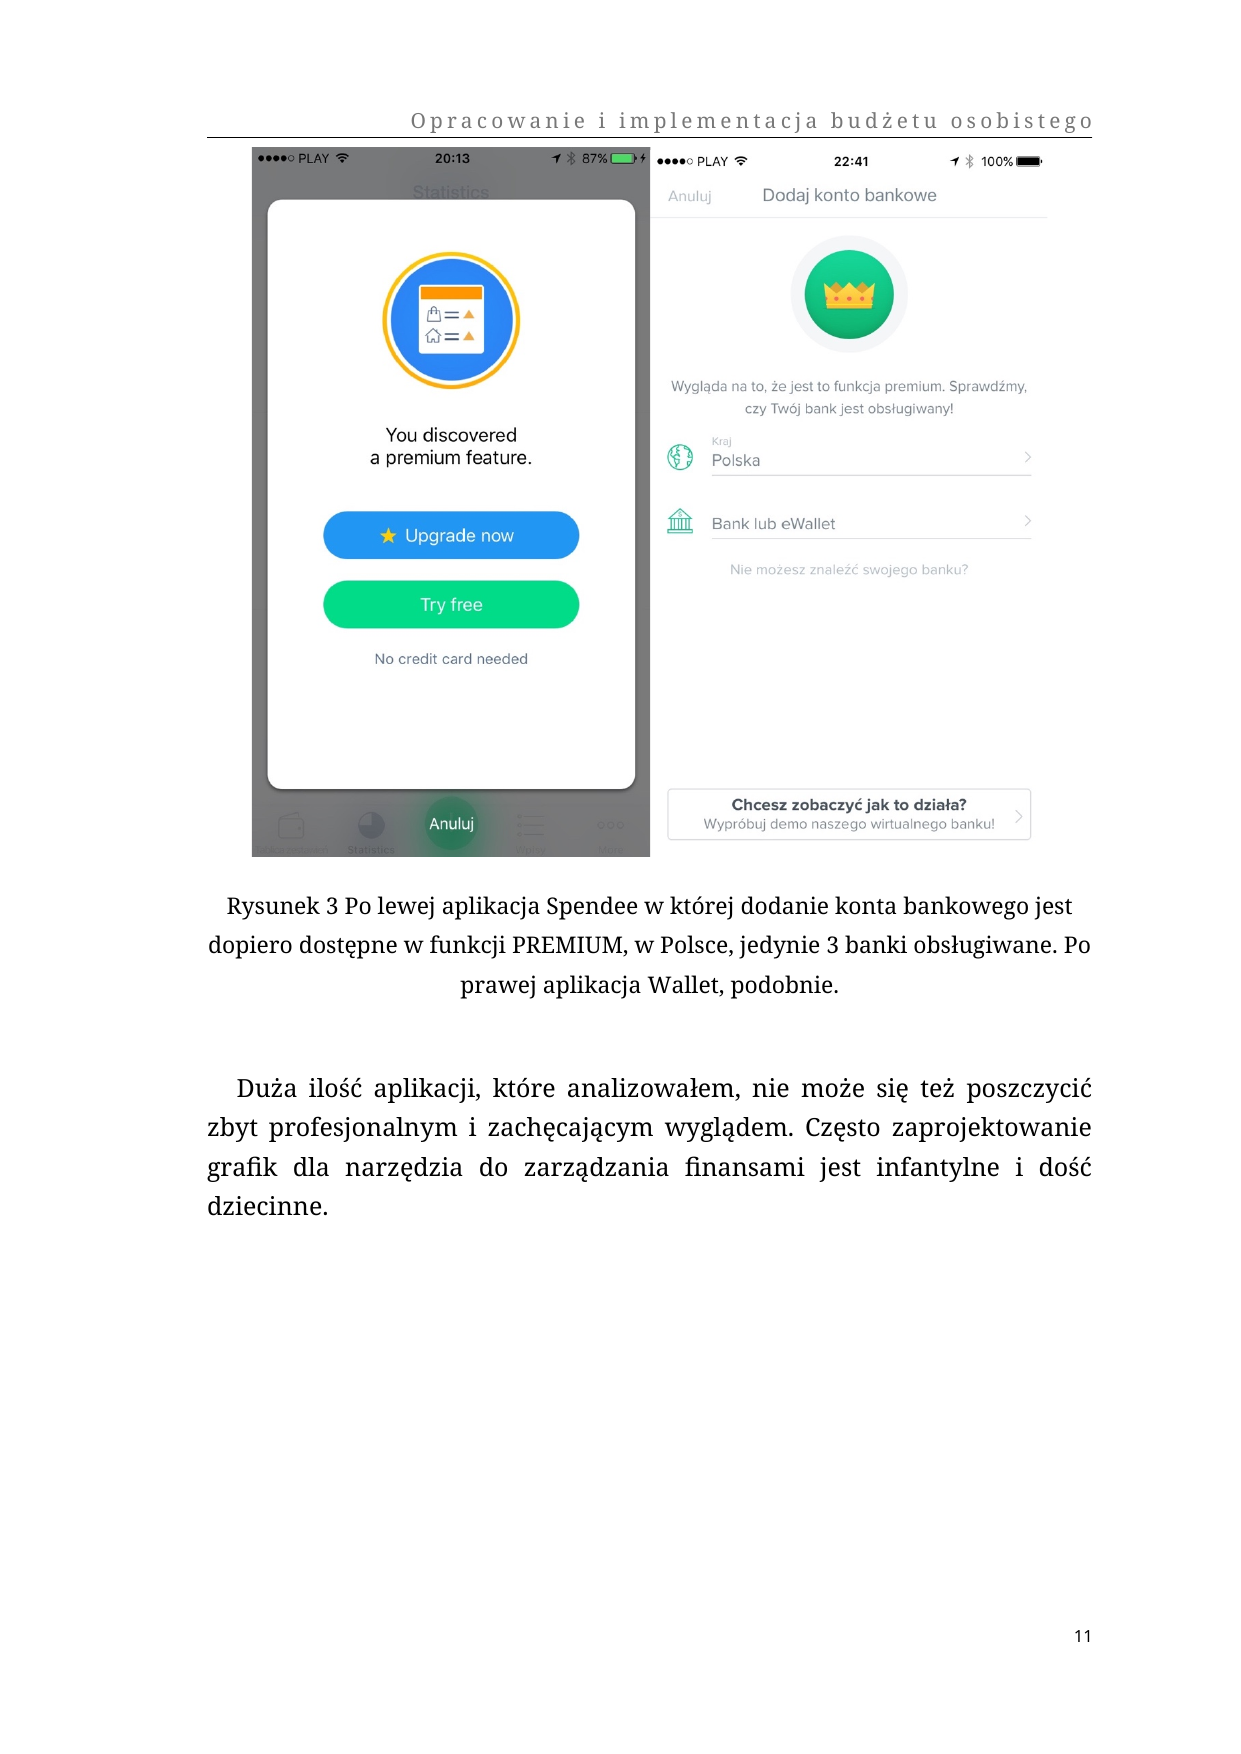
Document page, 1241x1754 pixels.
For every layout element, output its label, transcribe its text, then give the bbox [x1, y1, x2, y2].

picture [251, 147, 1048, 857]
text Rysunek 3 Po lewej aplikacja Spendee w której dodanie konta bankowego jest dopiero dostępne w funkcji PREMIUM, w Polsce, jedynie 3 banki obsługiwane. Po prawej aplikacja Wallet, podobnie. [207, 881, 1092, 1000]
text Duża ilość aplikacji, które analizowałem, nie może się też poszczycić zbyt profesjonalnym i zachęcającym wyglądem. Często zaprojektowanie grafik dla narzędzia do zarządzania finansami jest infantylne i dość dziecinne. [207, 1065, 1092, 1223]
